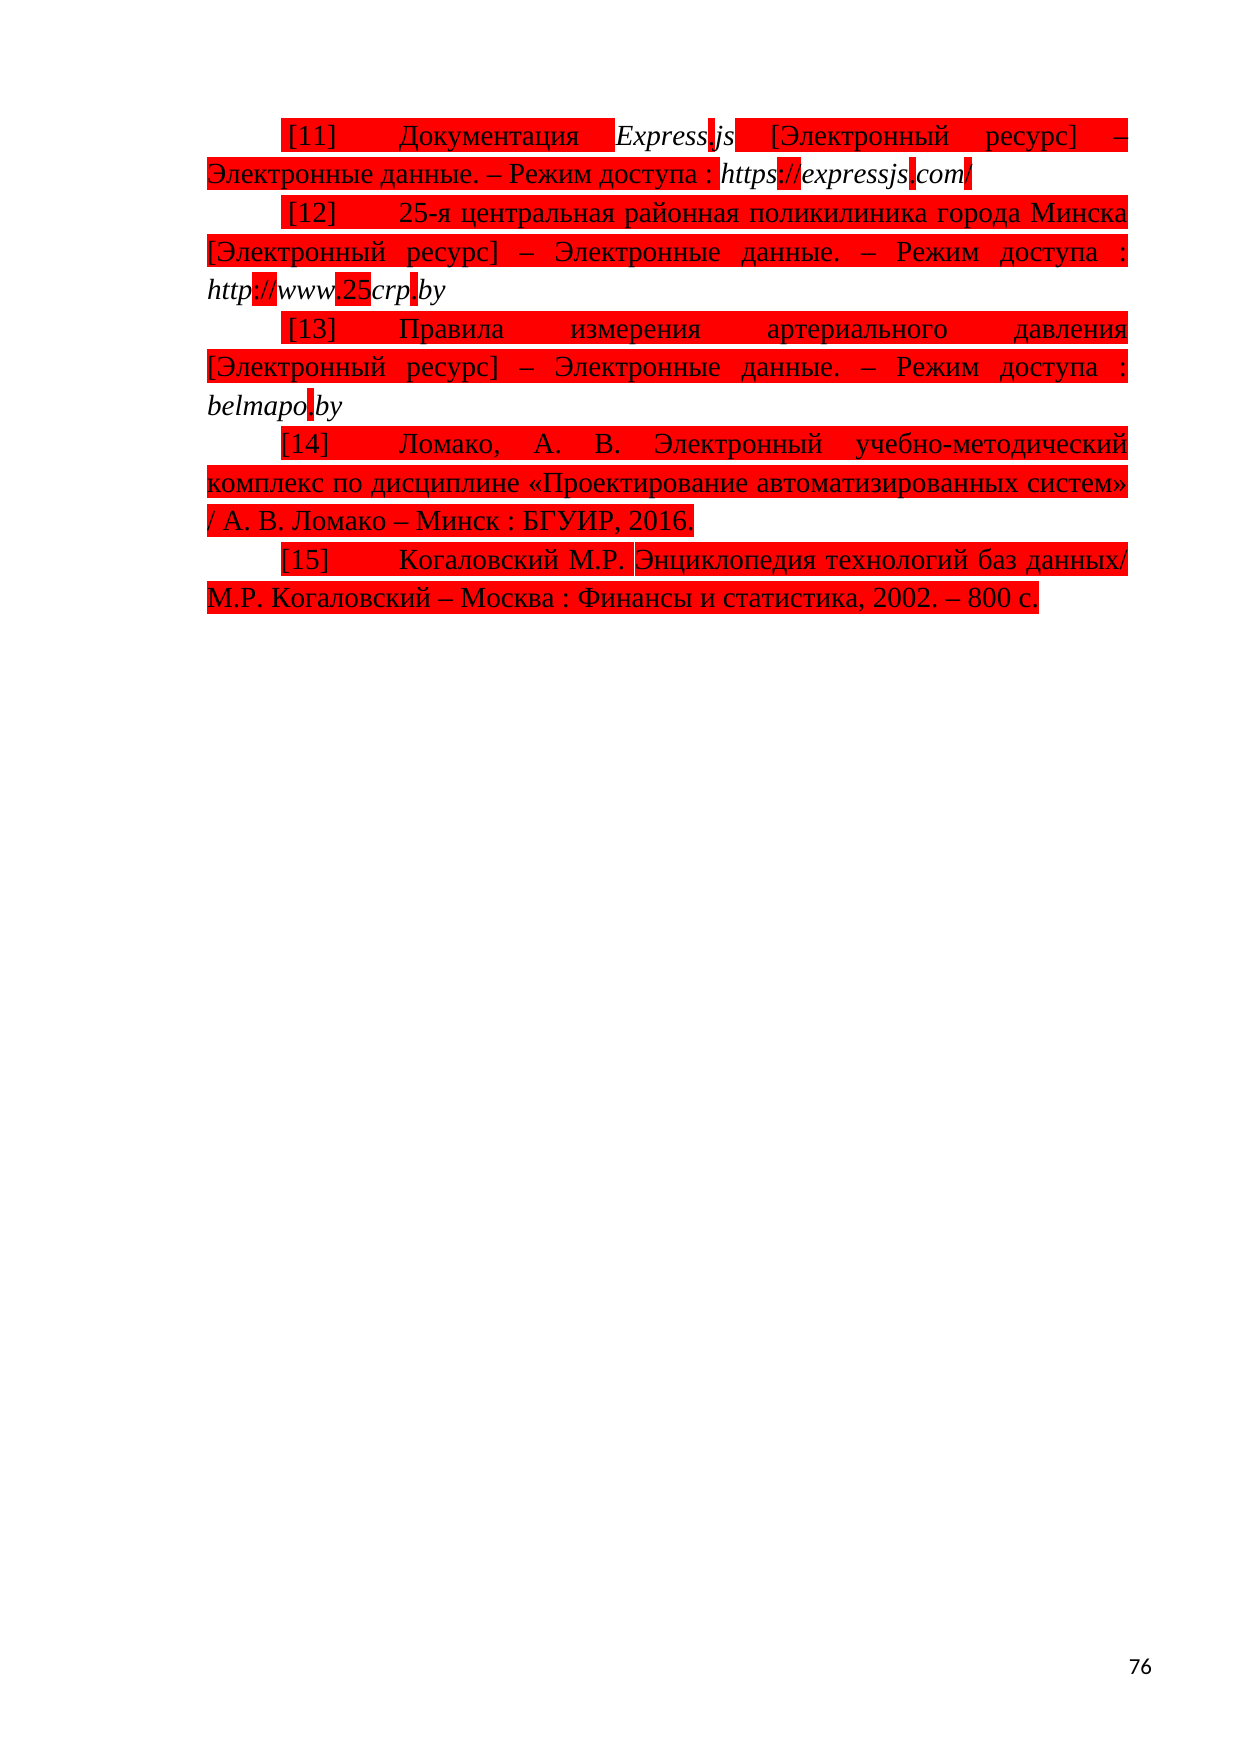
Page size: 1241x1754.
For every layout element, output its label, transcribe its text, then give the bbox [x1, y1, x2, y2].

text [14] Ломако, А. В. Электронный учебно-методический комплекс по дисциплине «Проектирование автоматизированных систем» / А. В. Ломако – Минск : БГУИР, 2016. [207, 498, 1128, 537]
text [13] Правила измерения артериального давления [Электронный ресурс] – Электронные данные. – Режим доступа : belmapo.by [207, 311, 1128, 349]
text [15] Когаловский М.Р. Энциклопедия технологий баз данных/ М.Р. Когаловский – Москва : Финансы и статистика, 2002. – 800 с. [207, 542, 1128, 614]
text [14] Ломако, А. В. Электронный учебно-методический комплекс по дисциплине «Проектирование автоматизированных систем» / А. В. Ломако – Минск : БГУИР, 2016. [207, 426, 1128, 465]
text [13] Правила измерения артериального давления [Электронный ресурс] – Электронные данные. – Режим доступа : belmapo.by [207, 383, 1128, 421]
text [11] Документация Express.js [Электронный ресурс] – Электронные данные. – Режим доступа : https://expressjs.com/ [207, 118, 1128, 190]
text [12] 25-я центральная районная поликилиника города Минска [Электронный ресурс] – Электронные данные. – Режим доступа : http://www.25crp.by [207, 195, 1128, 234]
text [12] 25-я центральная районная поликилиника города Минска [Электронный ресурс] – Электронные данные. – Режим доступа : http://www.25crp.by [207, 267, 1128, 306]
